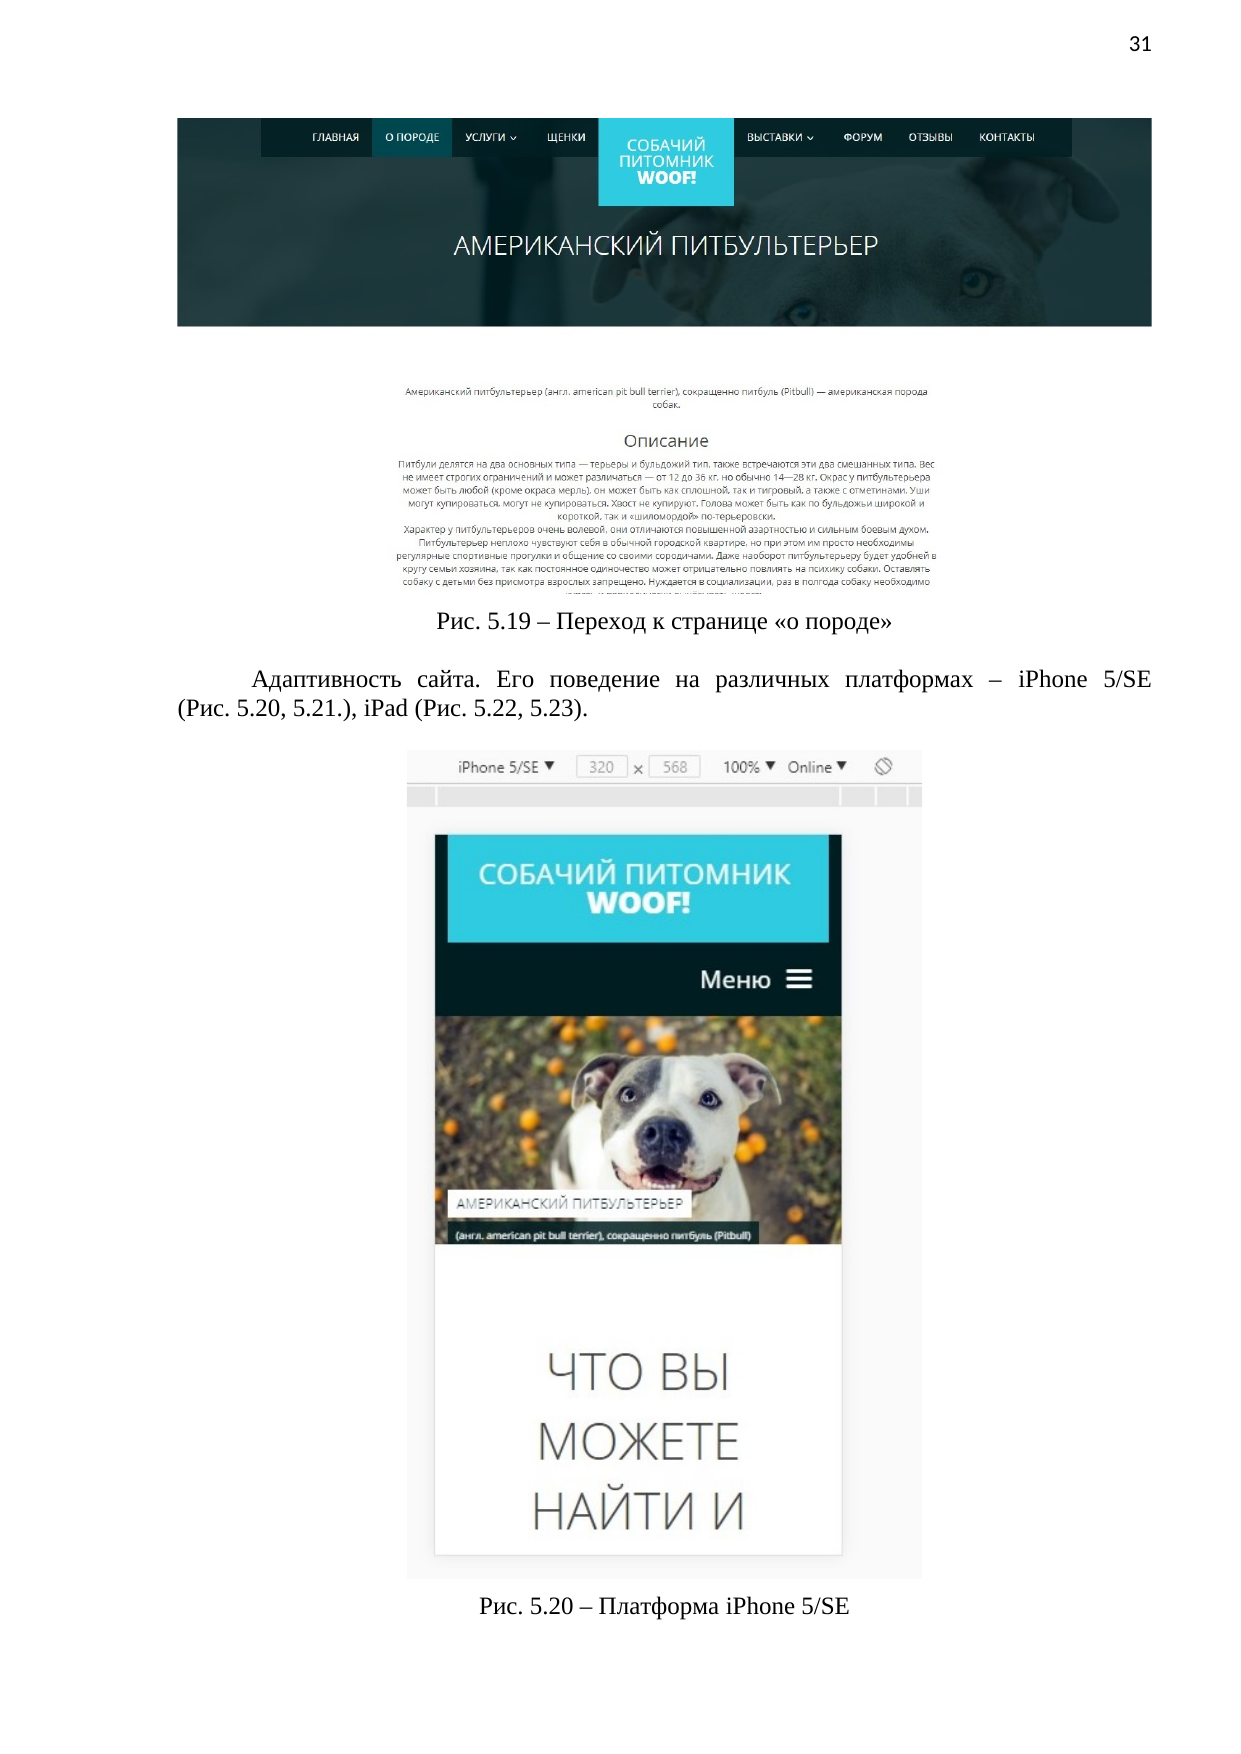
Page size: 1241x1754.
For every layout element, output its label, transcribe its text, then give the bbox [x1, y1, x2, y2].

text Рис. 5.20 – Платформа iPhone 5/SE [177, 1591, 1152, 1620]
text Рис. 5.19 – Переход к странице «о породе» [177, 606, 1152, 635]
text Адаптивность сайта. Его поведение на различных платформах – iPhone 5/SE (Рис. 5.20, 5.21.), iPad (Рис. 5.22, 5.23). [177, 664, 1152, 721]
picture [177, 118, 1152, 594]
picture [406, 750, 923, 1579]
